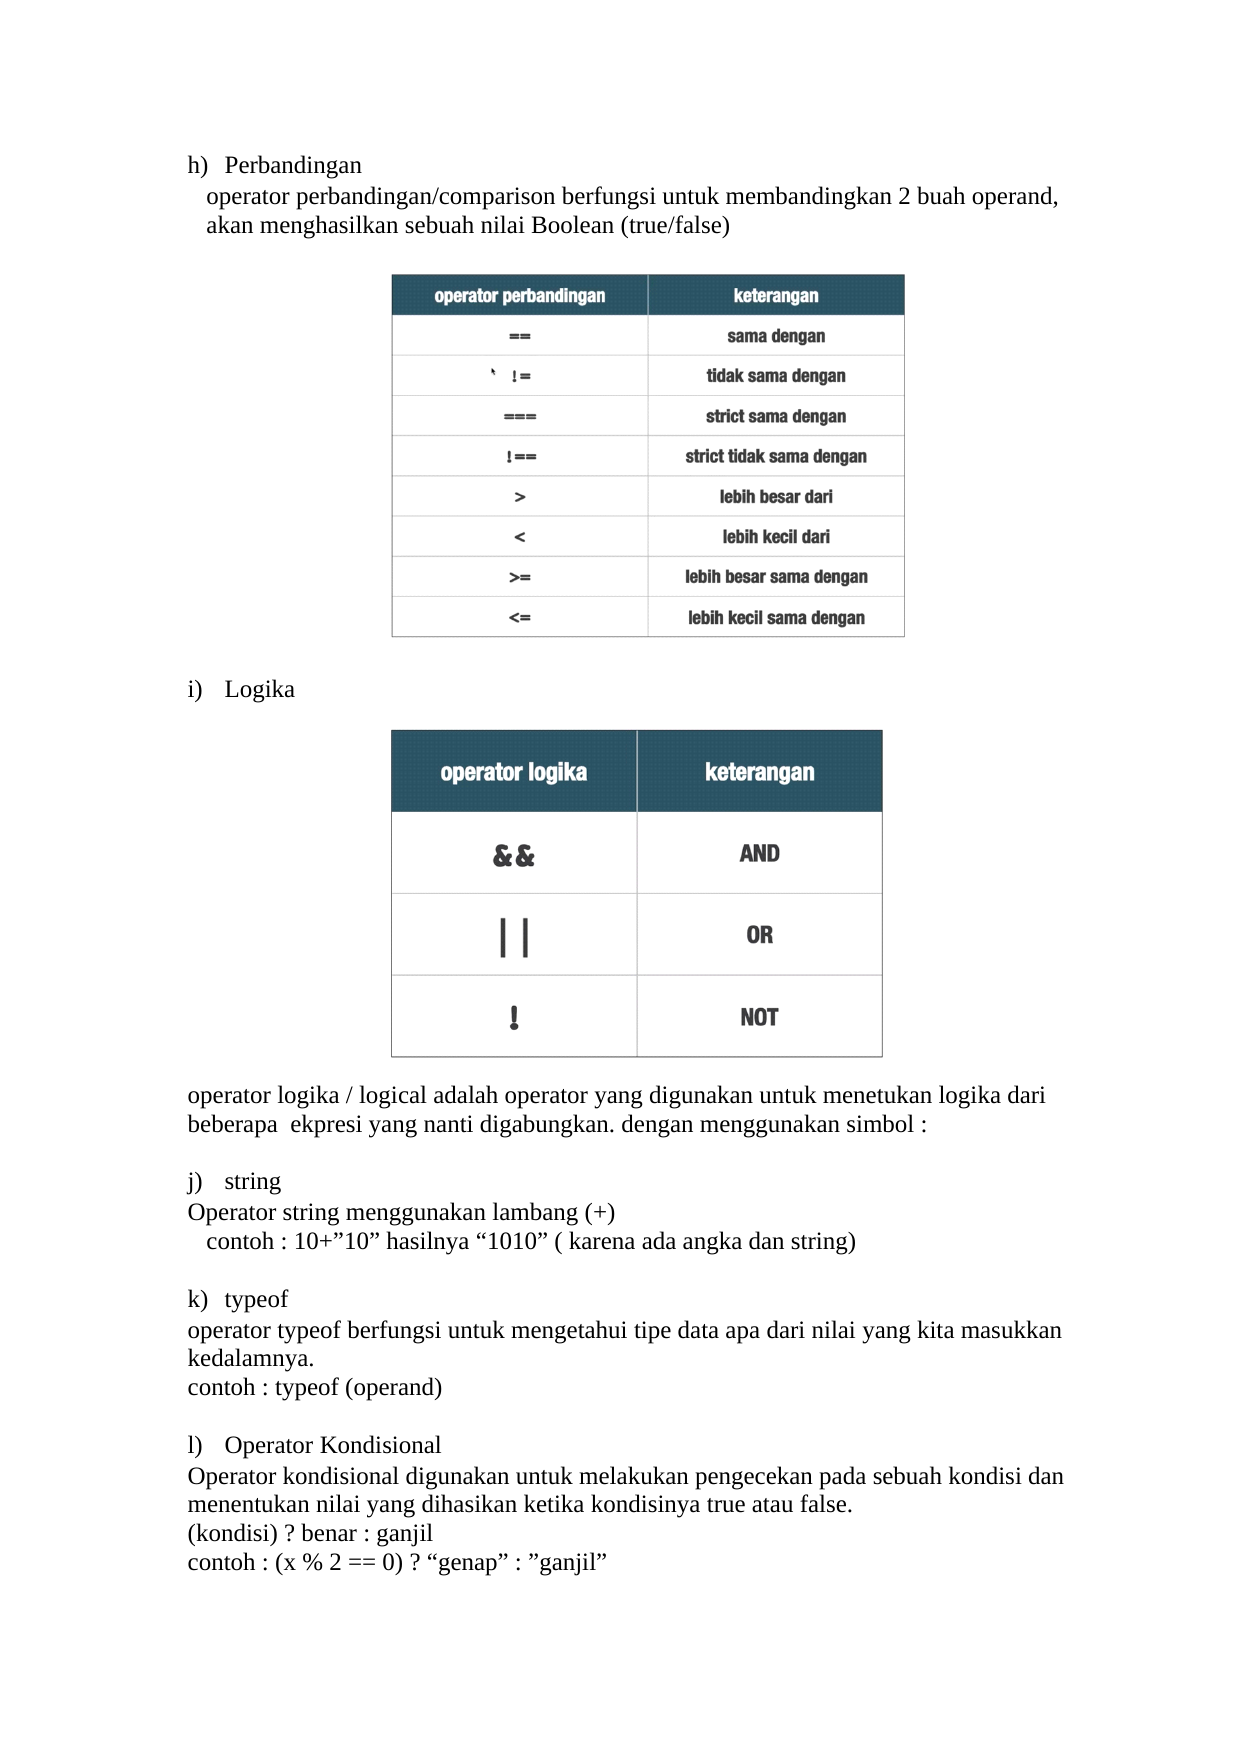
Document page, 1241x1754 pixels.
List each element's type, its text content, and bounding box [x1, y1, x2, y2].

picture [375, 705, 903, 1081]
subtitle Logika [187, 674, 1090, 703]
text operator perbandingan/comparison berfungsi untuk membandingkan 2 buah operand, akan menghasilkan sebuah nilai Boolean (true/false) [206, 181, 1090, 238]
subtitle string [187, 1166, 1090, 1195]
text contoh : (x % 2 == 0) ? “genap” : ”ganjil” [187, 1547, 1090, 1576]
text Operator kondisional digunakan untuk melakukan pengecekan pada sebuah kondisi dan menentukan nilai yang dihasikan ketika kondisinya true atau false. [187, 1461, 1090, 1518]
text Operator string menggunakan lambang (+) [187, 1197, 1090, 1226]
subtitle typeof [187, 1284, 1090, 1312]
subtitle Perbandingan [187, 150, 1090, 179]
text operator logika / logical adalah operator yang digunakan untuk menetukan logika dari beberapa ekpresi yang nanti digabungkan. dengan menggunakan simbol : [187, 1080, 1090, 1138]
text operator typeof berfungsi untuk mengetahui tipe data apa dari nilai yang kita masukkan kedalamnya. [187, 1315, 1090, 1372]
picture [382, 267, 914, 646]
text (kondisi) ? benar : ganjil [187, 1518, 1090, 1547]
text contoh : typeof (operand) [187, 1372, 1090, 1401]
text contoh : 10+”10” hasilnya “1010” ( karena ada angka dan string) [206, 1226, 1090, 1255]
subtitle Operator Kondisional [187, 1430, 1090, 1458]
